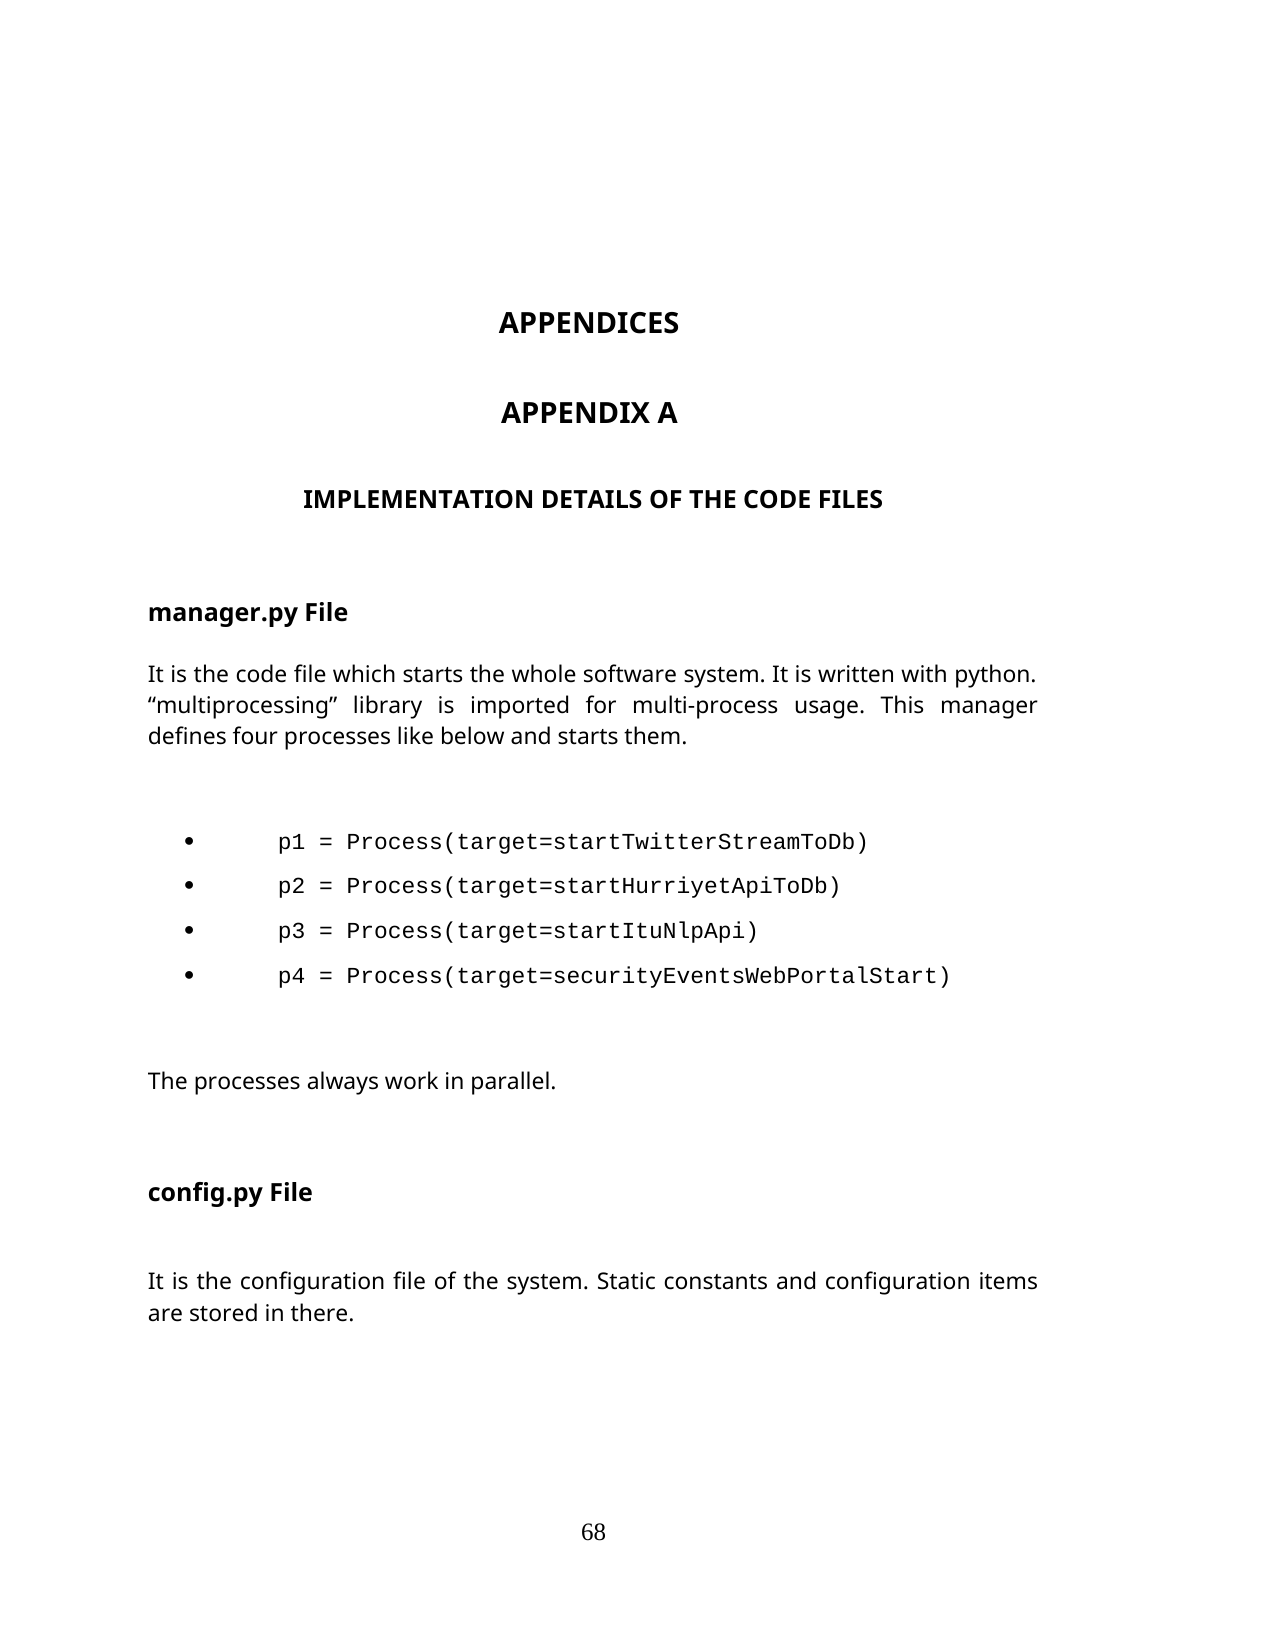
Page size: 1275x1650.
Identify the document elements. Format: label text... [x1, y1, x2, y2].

text IMPLEMENTATION DETAILS OF THE CODE FILES [148, 482, 1039, 516]
list p1 = Process(target=startTwitterStreamToDb) [185, 830, 1039, 856]
list p2 = Process(target=startHurriyetApiToDb) [185, 875, 1039, 901]
subtitle APPENDIX A [170, 392, 1008, 432]
text It is the code file which starts the whole software system. It is written with python. “multiprocessing” library is imported for multi-process usage. This manager defines four processes like below and starts them. [148, 629, 1039, 752]
text It is the configuration file of the system. Static constants and configuration items are stored in there. [148, 1265, 1039, 1328]
list config.py File [148, 1175, 1039, 1209]
subtitle APPENDICES [170, 303, 1008, 342]
list p3 = Process(target=startItuNlpApi) [185, 919, 1039, 945]
list p4 = Process(target=securityEventsWebPortalStart) [185, 964, 1039, 990]
text The processes always work in parallel. [148, 1065, 1039, 1096]
list manager.py File [148, 595, 1039, 629]
